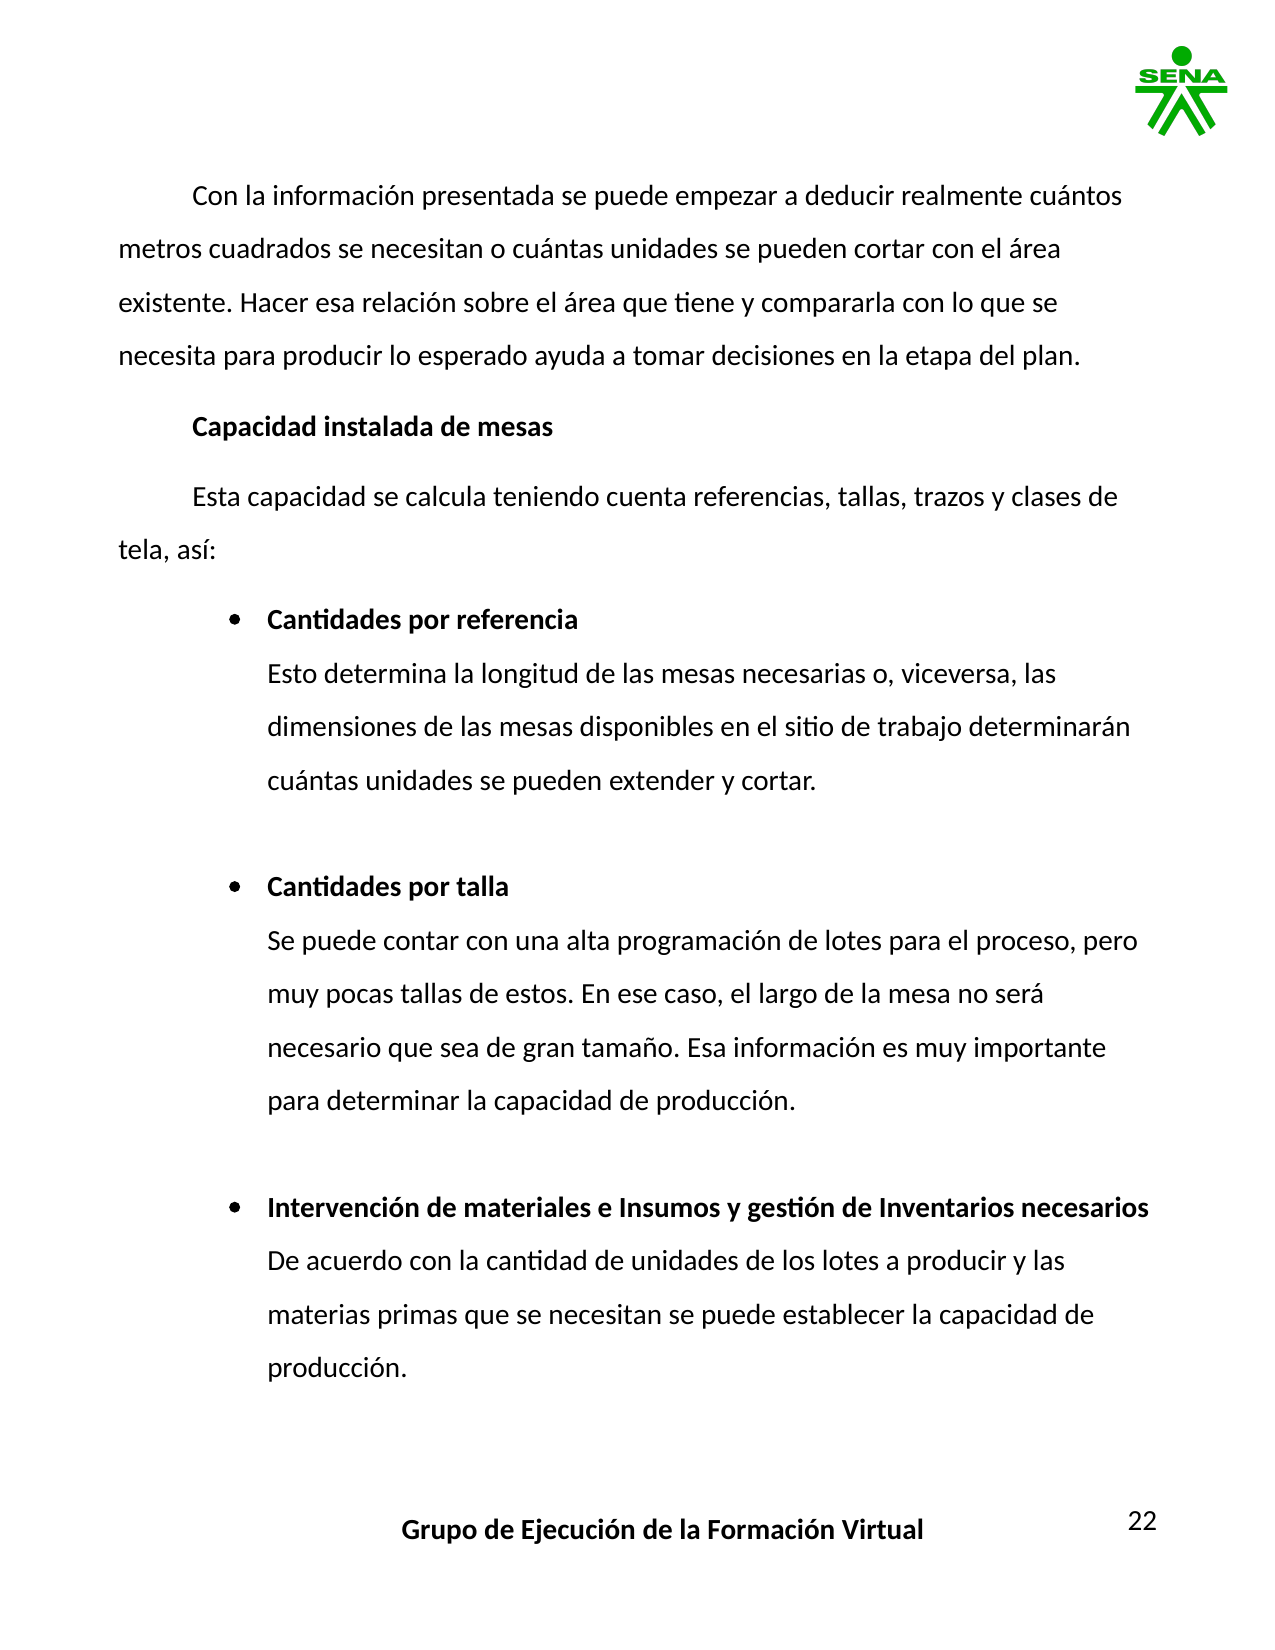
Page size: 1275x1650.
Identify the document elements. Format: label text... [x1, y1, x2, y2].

text Capacidad instalada de mesas [118, 408, 1157, 443]
text Esta capacidad se calcula teniendo cuenta referencias, tallas, trazos y clases de tela, así: [118, 478, 1157, 567]
list Esto determina la longitud de las mesas necesarias o, viceversa, las dimensiones de las mesas disponibles en el sitio de trabajo determinarán cuántas unidades se pueden extender y cortar. [267, 655, 1157, 797]
picture [1135, 46, 1228, 136]
list Intervención de materiales e Insumos y gestión de Inventarios necesarios [229, 1189, 1157, 1225]
list Se puede contar con una alta programación de lotes para el proceso, pero muy pocas tallas de estos. En ese caso, el largo de la mesa no será necesario que sea de gran tamaño. Esa información es muy importante para determinar la capacidad de producción. [267, 922, 1157, 1118]
list De acuerdo con la cantidad de unidades de los lotes a producir y las materias primas que se necesitan se puede establecer la capacidad de producción. [267, 1242, 1157, 1385]
list Cantidades por talla [229, 868, 1157, 904]
list Cantidades por referencia [229, 601, 1157, 637]
text Con la información presentada se puede empezar a deducir realmente cuántos metros cuadrados se necesitan o cuántas unidades se pueden cortar con el área existente. Hacer esa relación sobre el área que tiene y compararla con lo que se necesita para producir lo esperado ayuda a tomar decisiones en la etapa del plan. [118, 177, 1157, 373]
